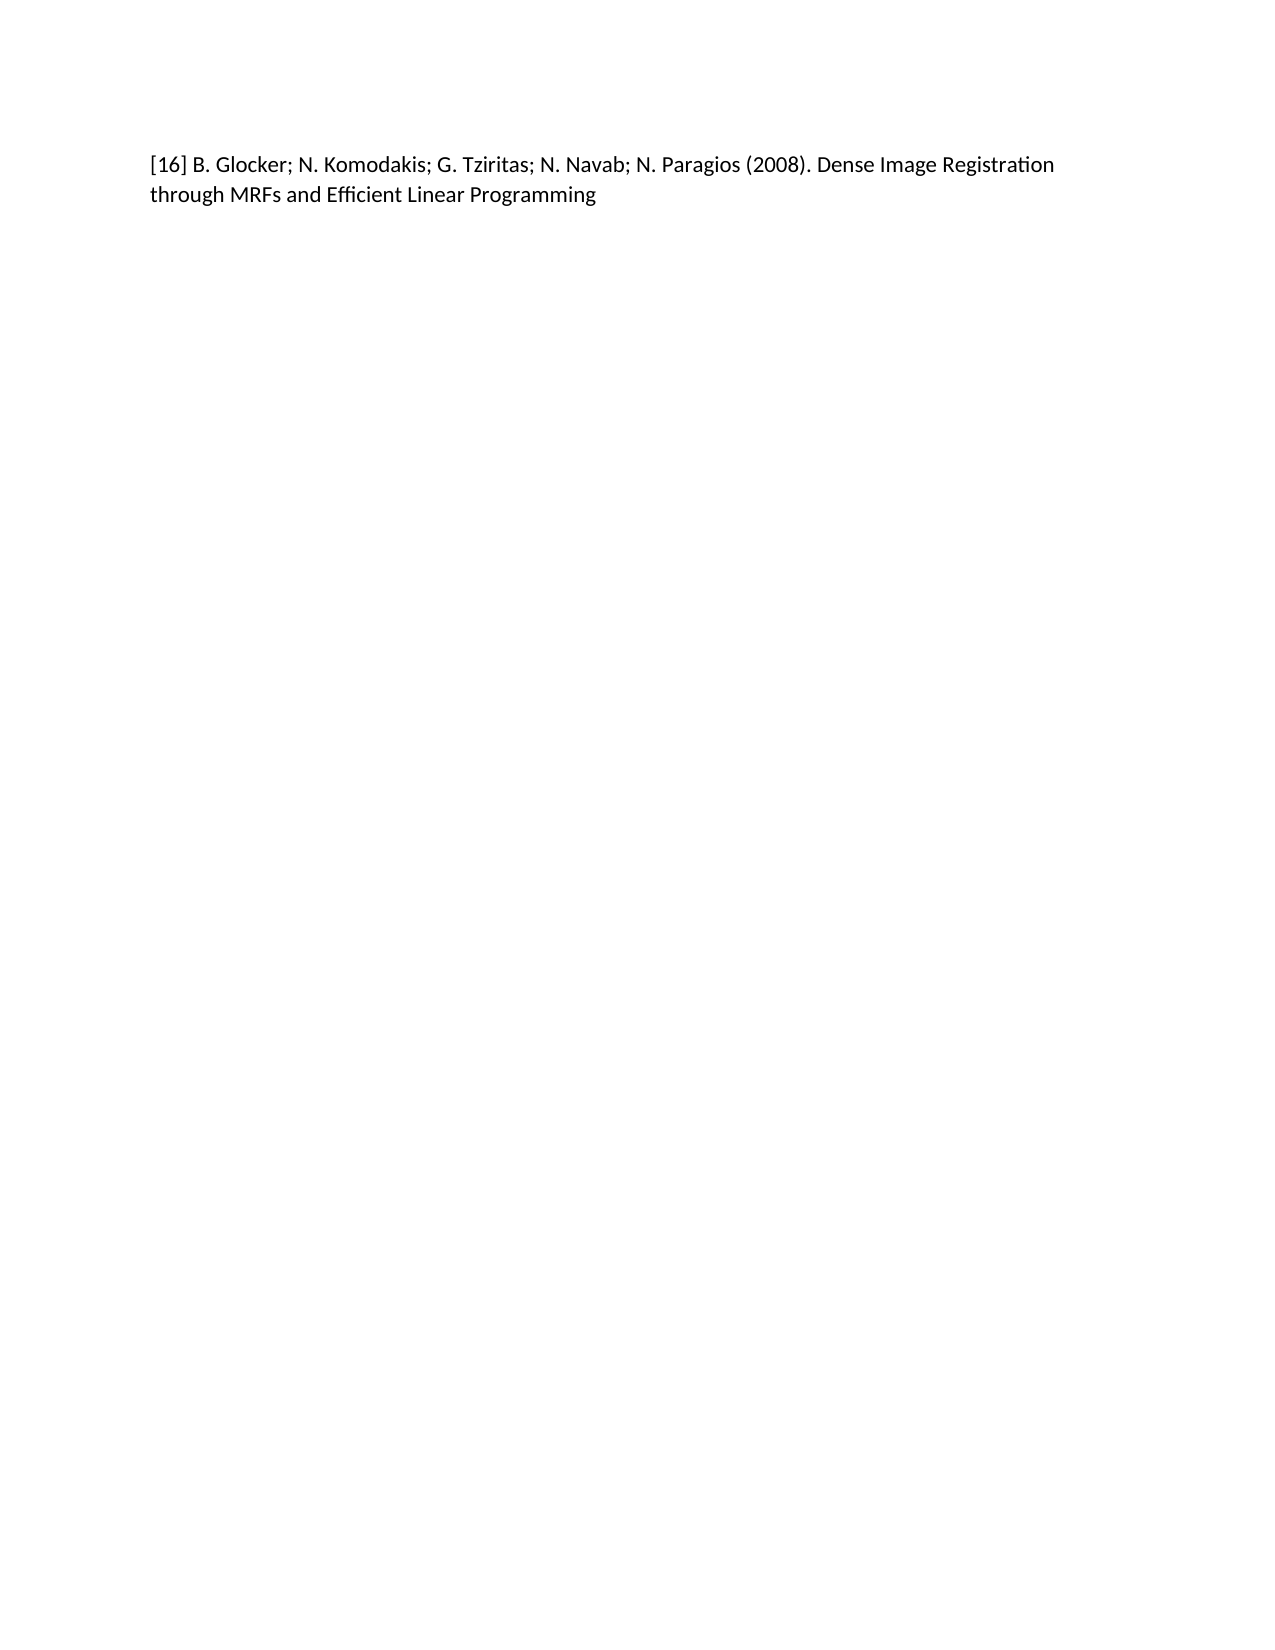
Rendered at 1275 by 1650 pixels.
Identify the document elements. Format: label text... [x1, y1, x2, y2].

text [16] B. Glocker; N. Komodakis; G. Tziritas; N. Navab; N. Paragios (2008). Dense Image Registration through MRFs and Efficient Linear Programming [150, 150, 1125, 208]
